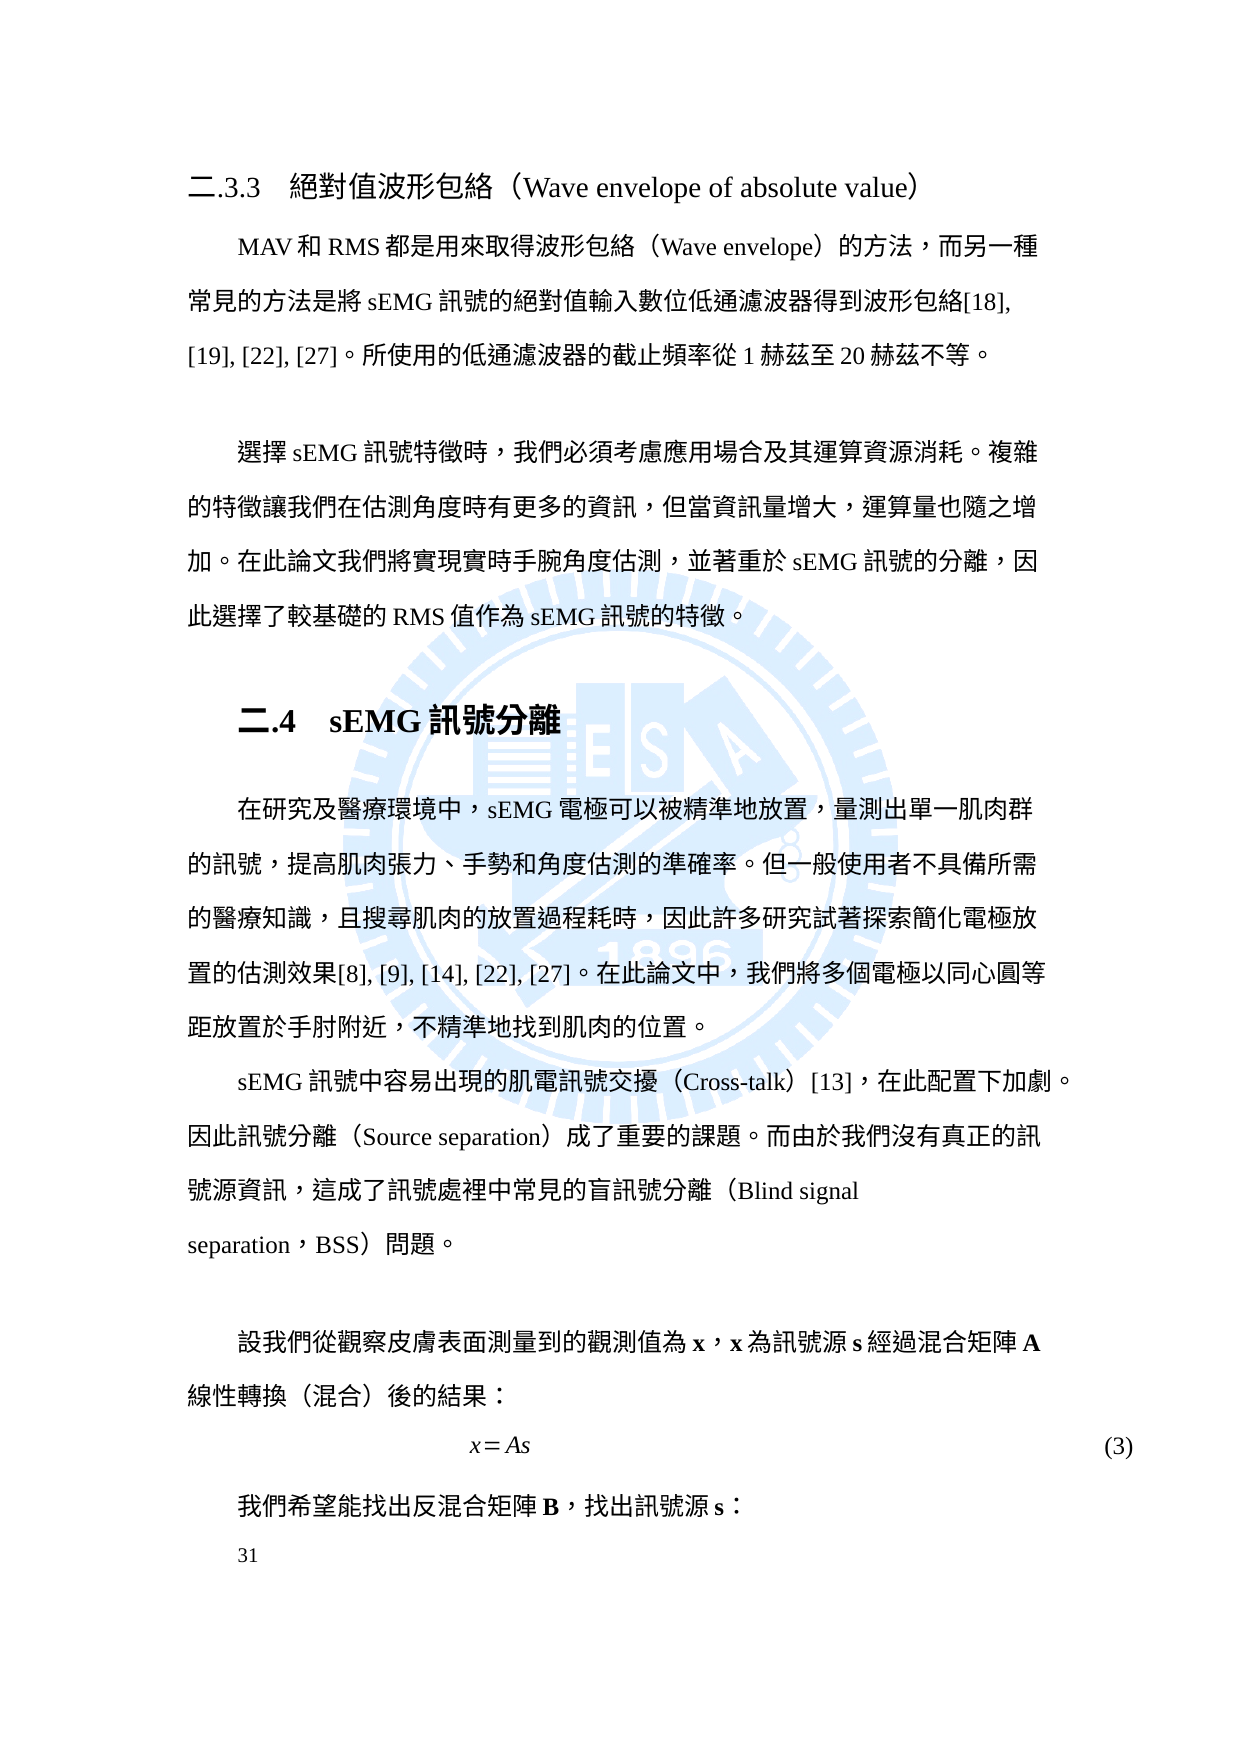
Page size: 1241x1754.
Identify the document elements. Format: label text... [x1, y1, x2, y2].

text 選擇sEMG訊號特徵時，我們必須考慮應用場合及其運算資源消耗。複雜的特徵讓我們在估測角度時有更多的資訊，但當資訊量增大，運算量也隨之增加。在此論文我們將實現實時手腕角度估測，並著重於sEMG訊號的分離，因此選擇了較基礎的RMS值作為sEMG訊號的特徵。 [187, 433, 1053, 632]
subtitle sEMG訊號分離 [187, 693, 1053, 742]
table_header [188, 1431, 812, 1486]
subtitle 絕對值波形包絡（Wave envelope of absolute value） [187, 163, 1053, 206]
table_header (3) [812, 1431, 1144, 1486]
text sEMG訊號中容易出現的肌電訊號交擾（Cross-talk）[13]，在此配置下加劇。因此訊號分離（Source separation）成了重要的課題。而由於我們沒有真正的訊號源資訊，這成了訊號處裡中常見的盲訊號分離（Blind signal separation，BSS）問題。 [187, 1062, 1053, 1261]
text 我們希望能找出反混合矩陣B，找出訊號源s： [187, 1486, 1053, 1523]
text 在研究及醫療環境中，sEMG電極可以被精準地放置，量測出單一肌肉群的訊號，提高肌肉張力、手勢和角度估測的準確率。但一般使用者不具備所需的醫療知識，且搜尋肌肉的放置過程耗時，因此許多研究試著探索簡化電極放置的估測效果[8], [9], [14], [22], [27]。在此論文中，我們將多個電極以同心圓等距放置於手肘附近，不精準地找到肌肉的位置。 [187, 790, 1053, 1044]
text 設我們從觀察皮膚表面測量到的觀測值為x，x為訊號源s經過混合矩陣A線性轉換（混合）後的結果： [187, 1322, 1053, 1413]
text MAV和RMS都是用來取得波形包絡（Wave envelope）的方法，而另一種常見的方法是將sEMG訊號的絕對值輸入數位低通濾波器得到波形包絡[18], [19], [22], [27]。所使用的低通濾波器的截止頻率從1赫茲至20赫茲不等。 [187, 227, 1053, 372]
